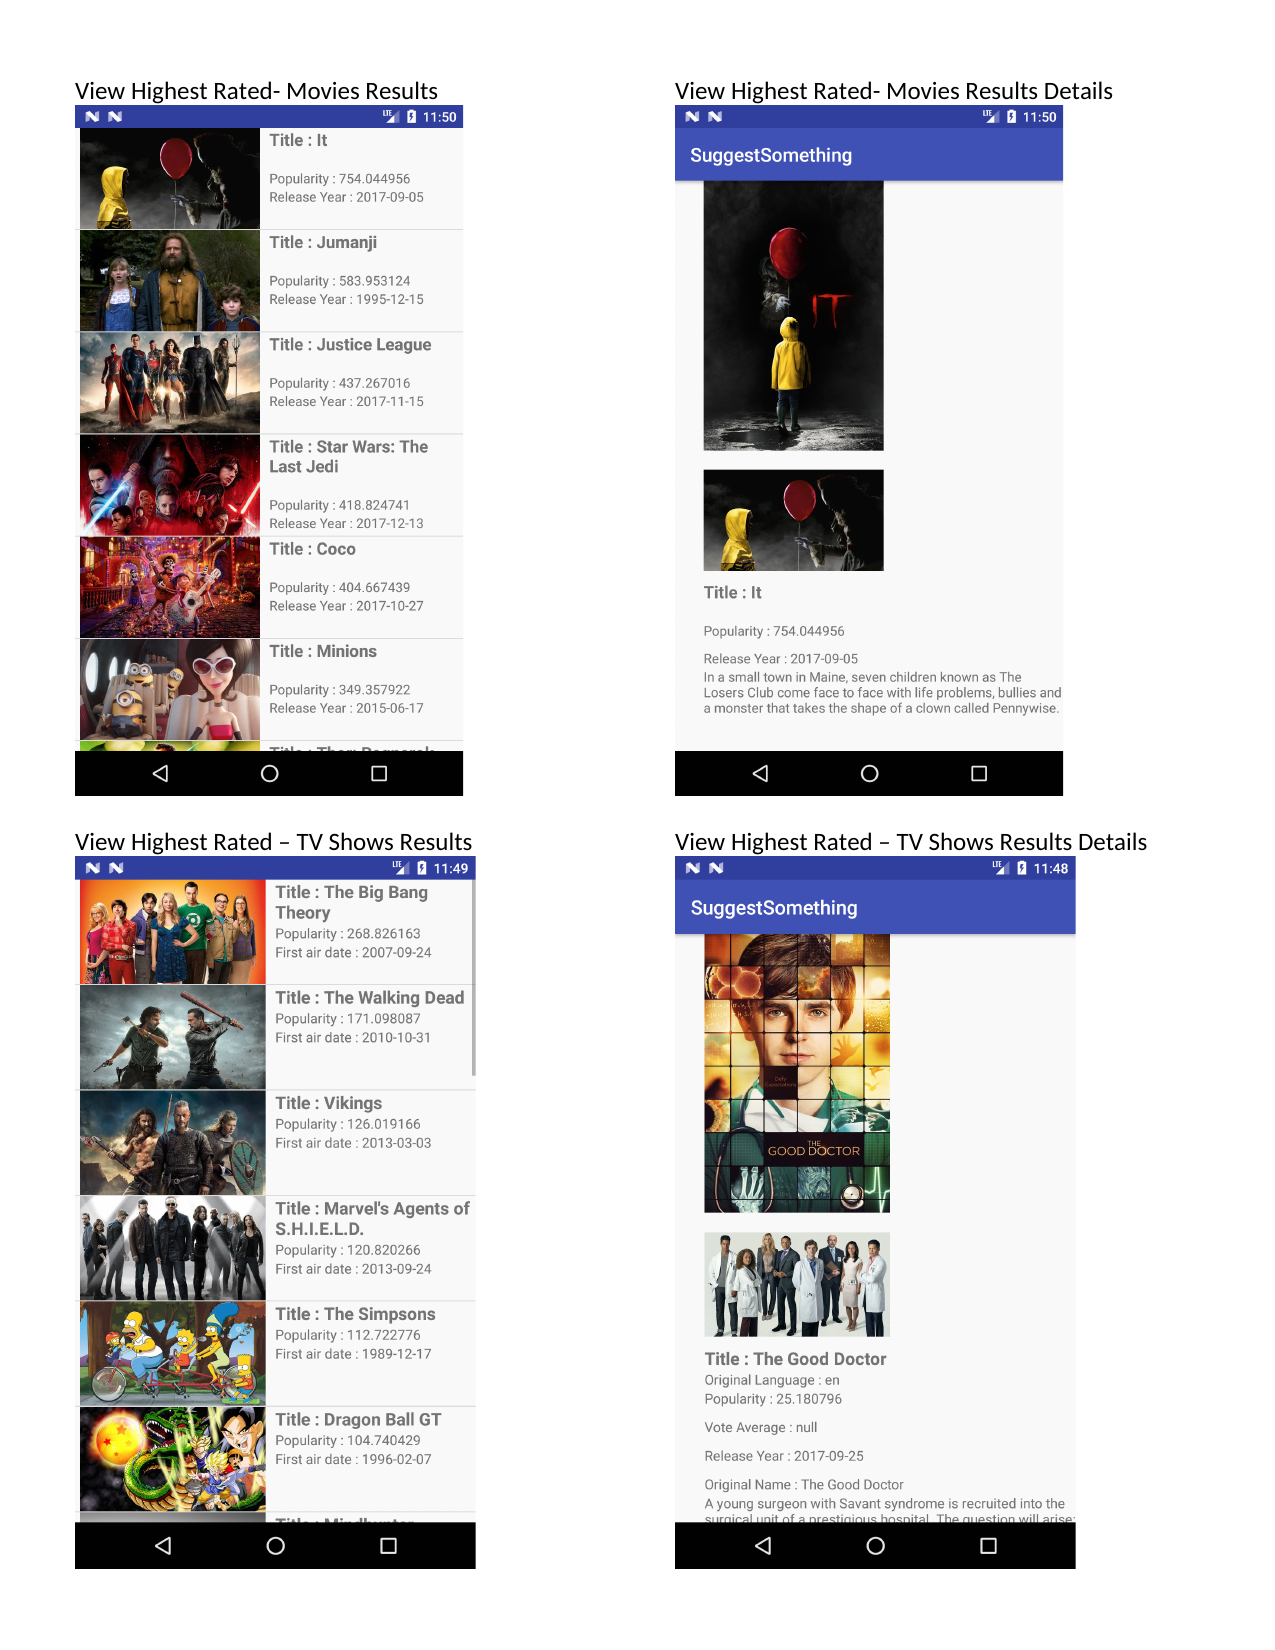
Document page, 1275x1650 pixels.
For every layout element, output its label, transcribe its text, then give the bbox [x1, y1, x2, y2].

text View Highest Rated- Movies Results View Highest Rated- Movies Results Details [75, 75, 1200, 106]
picture [675, 105, 1064, 796]
text View Highest Rated – TV Shows Results View Highest Rated – TV Shows Results Details [75, 826, 1200, 857]
picture [75, 105, 464, 796]
picture [75, 856, 476, 1569]
picture [675, 856, 1076, 1569]
